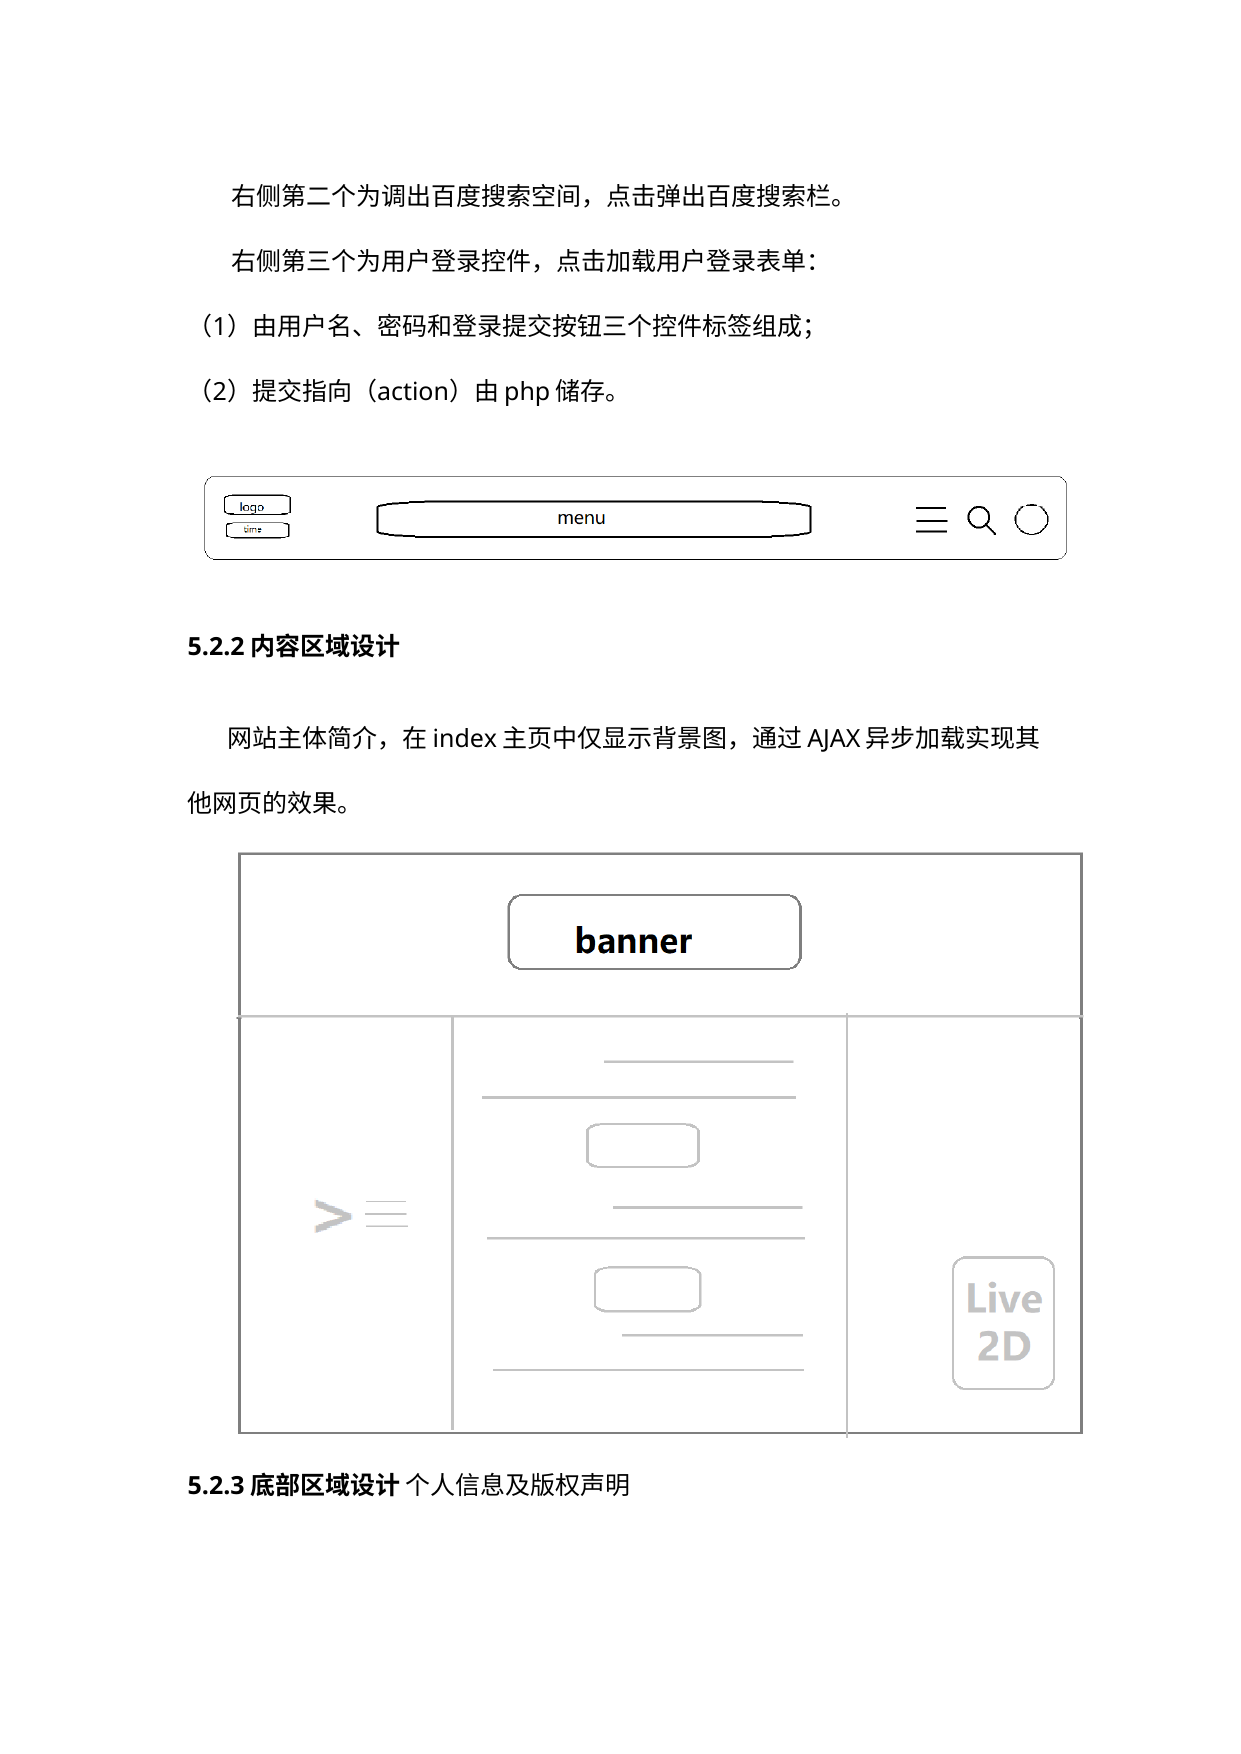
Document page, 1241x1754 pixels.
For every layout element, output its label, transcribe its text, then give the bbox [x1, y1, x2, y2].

text （2）提交指向（action）由php储存。 [187, 357, 1053, 422]
picture [187, 454, 1084, 581]
text 右侧第二个为调出百度搜索空间，点击弹出百度搜索栏。 [187, 162, 1053, 227]
subtitle 5.2.2内容区域设计 [187, 612, 1053, 677]
text 右侧第三个为用户登录控件，点击加载用户登录表单： [187, 227, 1053, 292]
text 网站主体简介，在index主页中仅显示背景图，通过AJAX异步加载实现其他网页的效果。 [187, 704, 1053, 834]
picture [227, 833, 1093, 1448]
text （1）由用户名、密码和登录提交按钮三个控件标签组成； [187, 292, 1053, 357]
text 5.2.3底部区域设计 个人信息及版权声明 [187, 1451, 1053, 1516]
